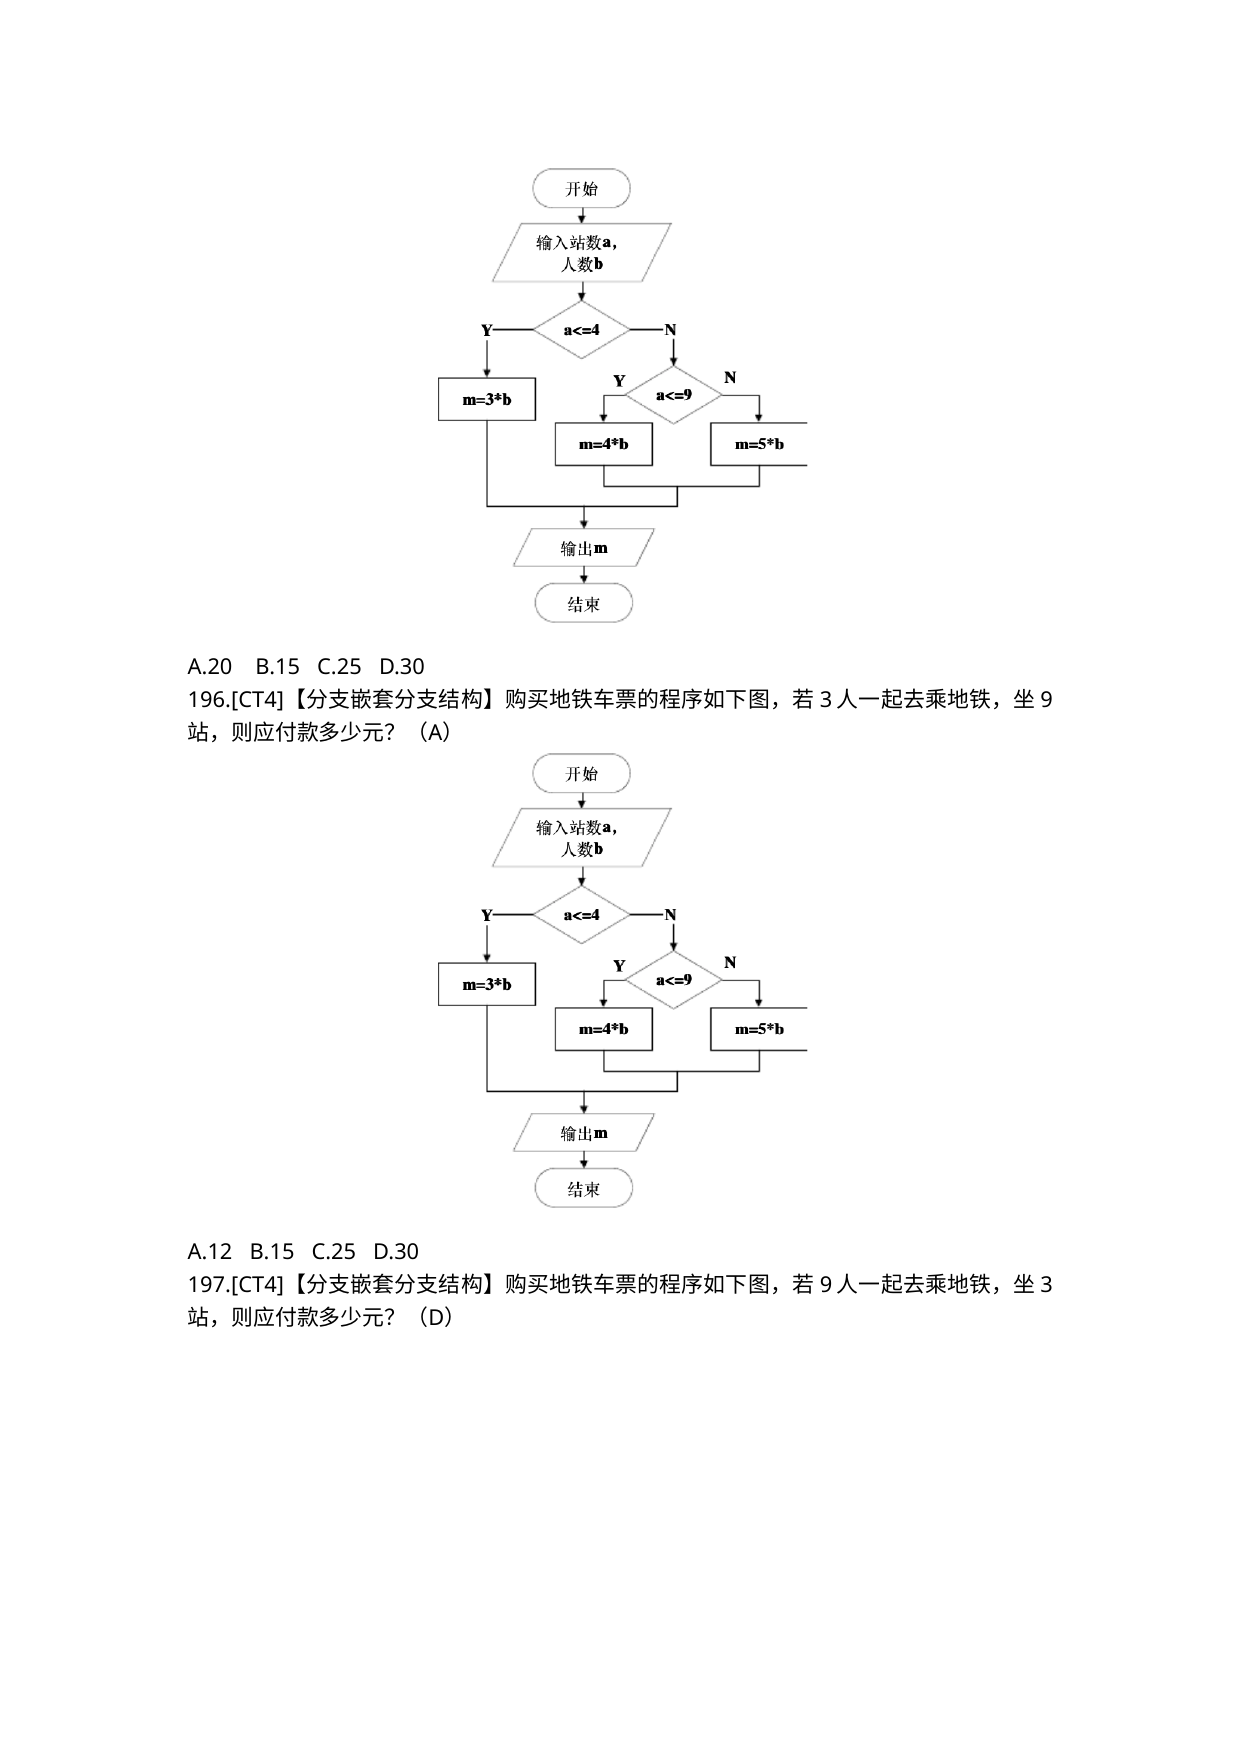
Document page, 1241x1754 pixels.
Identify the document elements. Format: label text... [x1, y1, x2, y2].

text 197.[CT4]【分支嵌套分支结构】购买地铁车票的程序如下图，若9人一起去乘地铁，坐3站，则应付款多少元？（D） [187, 1267, 1053, 1332]
text 196.[CT4]【分支嵌套分支结构】购买地铁车票的程序如下图，若3人一起去乘地铁，坐9站，则应付款多少元？（A） [187, 682, 1053, 747]
picture [423, 162, 817, 631]
picture [423, 747, 817, 1216]
text A.12 B.15 C.25 D.30 [187, 1234, 1053, 1267]
text A.20 B.15 C.25 D.30 [187, 649, 1053, 682]
